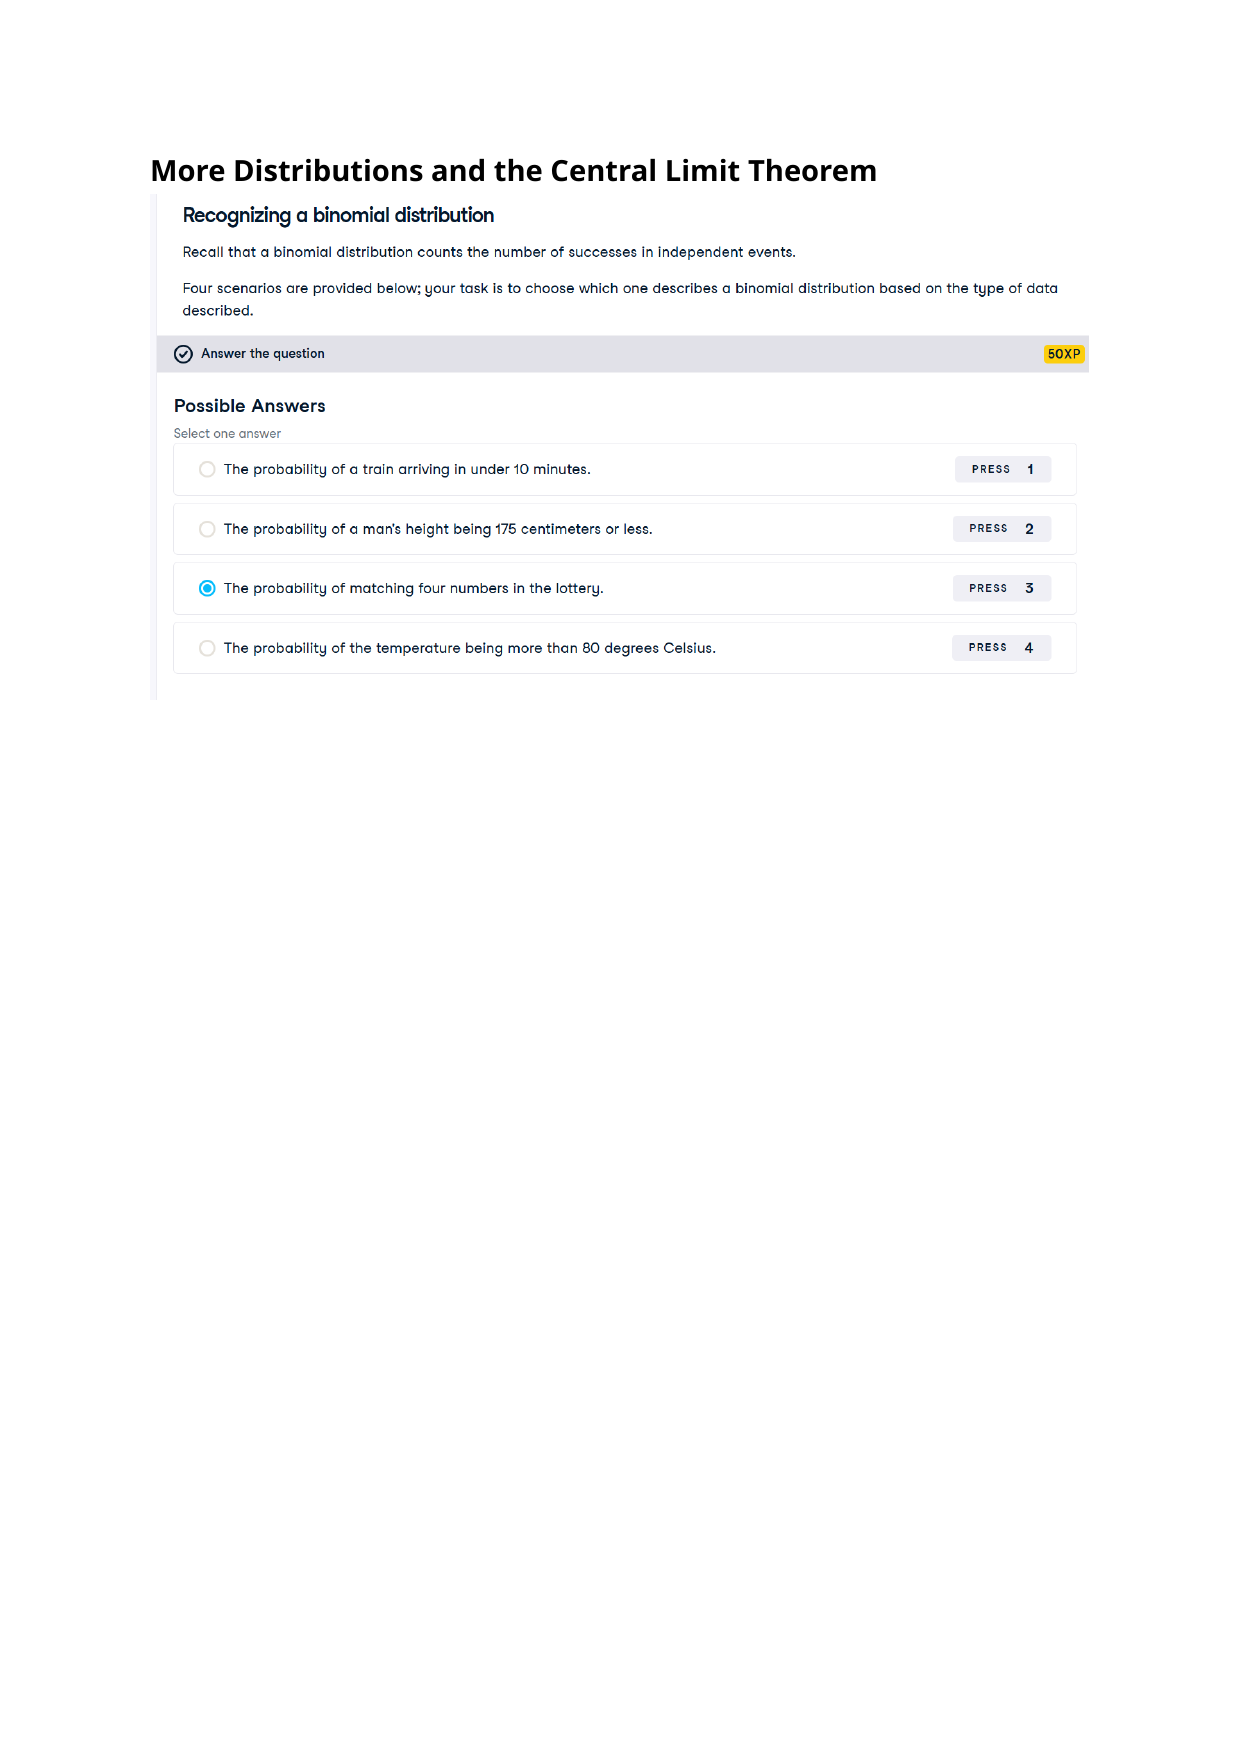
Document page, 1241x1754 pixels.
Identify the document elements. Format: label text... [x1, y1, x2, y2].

picture [150, 194, 1089, 700]
